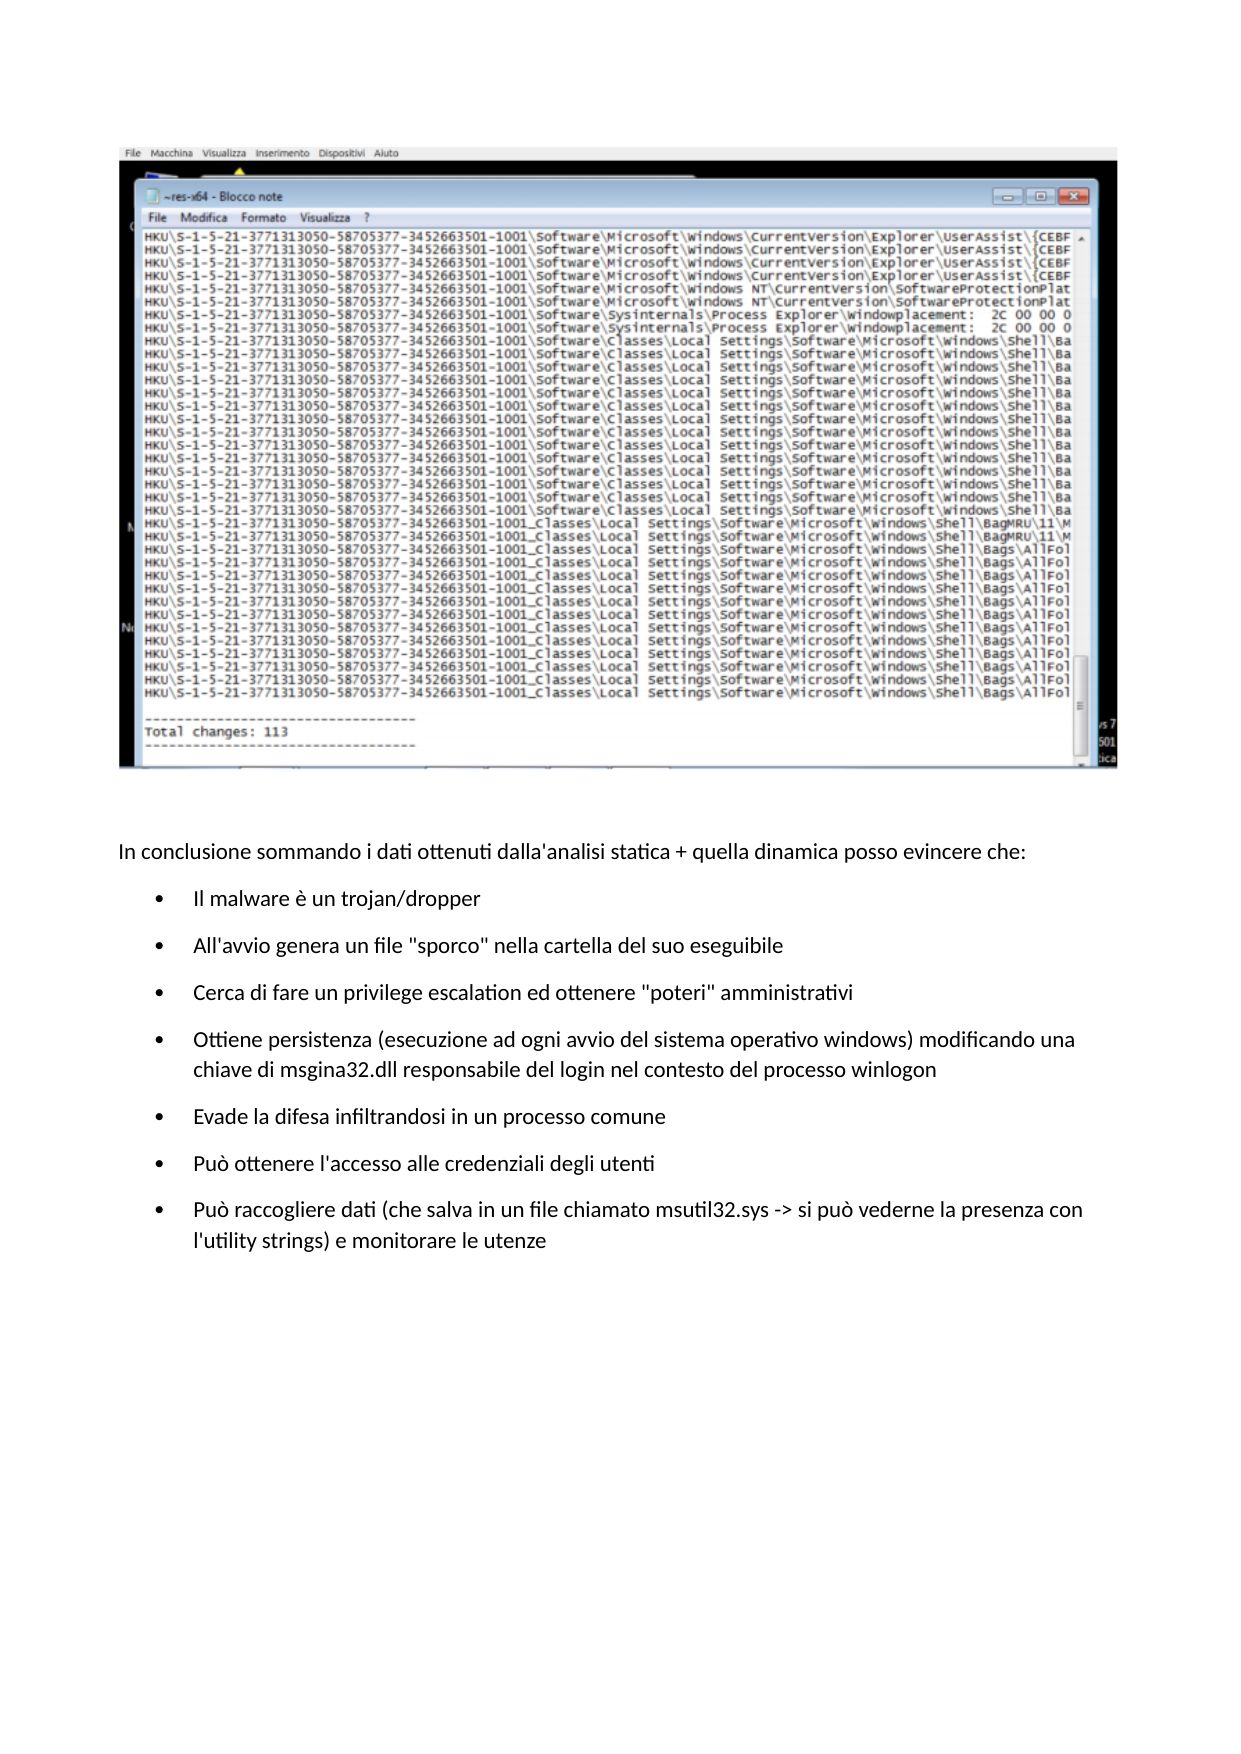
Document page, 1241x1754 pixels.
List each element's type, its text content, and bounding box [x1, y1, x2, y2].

picture [118, 147, 1123, 772]
list Può ottenere l'accesso alle credenziali degli utenti [156, 1149, 1122, 1177]
list Evade la difesa infiltrandosi in un processo comune [156, 1102, 1122, 1130]
list Cerca di fare un privilege escalation ed ottenere "poteri" amministrativi [156, 978, 1122, 1006]
list Il malware è un trojan/dropper [156, 884, 1122, 912]
list Ottiene persistenza (esecuzione ad ogni avvio del sistema operativo windows) modificando una chiave di msgina32.dll responsabile del login nel contesto del processo winlogon [156, 1025, 1122, 1083]
list All'avvio genera un file "sporco" nella cartella del suo eseguibile [156, 931, 1122, 959]
text In conclusione sommando i dati ottenuti dalla'analisi statica + quella dinamica posso evincere che: [118, 837, 1122, 865]
list Può raccogliere dati (che salva in un file chiamato msutil32.sys -> si può vederne la presenza con l'utility strings) e monitorare le utenze [156, 1196, 1122, 1254]
